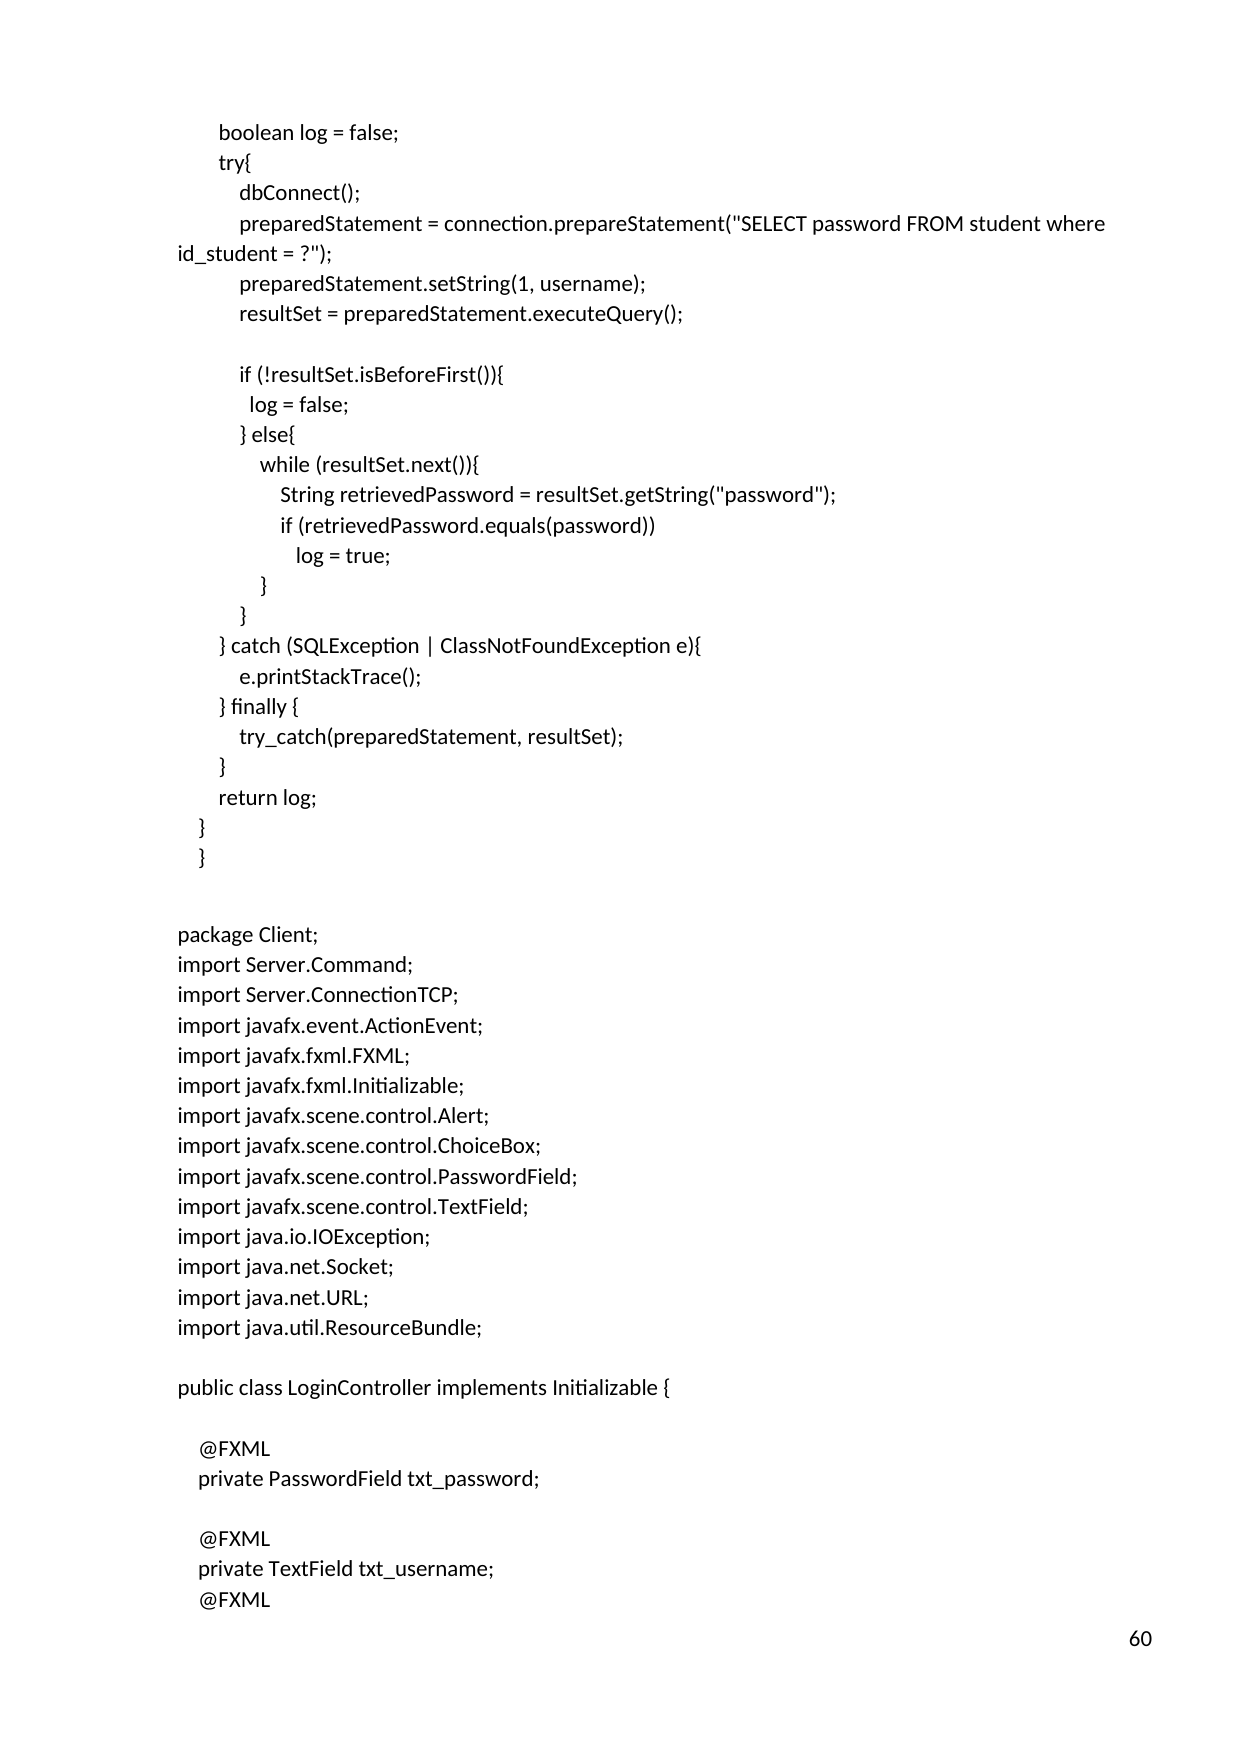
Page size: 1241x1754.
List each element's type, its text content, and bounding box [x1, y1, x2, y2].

text String retrievedPassword = resultSet.getString("password"); [177, 481, 1152, 509]
text try_catch(preparedStatement, resultSet); [177, 722, 1152, 750]
text while (resultSet.next()){ [177, 450, 1152, 478]
text return log; [177, 783, 1152, 811]
text import javafx.fxml.FXML; [177, 1041, 1152, 1069]
text import java.net.Socket; [177, 1252, 1152, 1281]
text import java.util.ResourceBundle; [177, 1313, 1152, 1341]
text import javafx.scene.control.ChoiceBox; [177, 1132, 1152, 1160]
text import javafx.fxml.Initializable; [177, 1071, 1152, 1099]
text } else{ [177, 420, 1152, 448]
text log = true; [177, 541, 1152, 569]
text private PasswordField txt_password; [177, 1464, 1152, 1492]
text import javafx.event.ActionEvent; [177, 1011, 1152, 1039]
text import javafx.scene.control.Alert; [177, 1101, 1152, 1129]
text e.printStackTrace(); [177, 662, 1152, 690]
text dbConnect(); [177, 178, 1152, 207]
text } [177, 571, 1152, 599]
text import java.io.IOException; [177, 1222, 1152, 1250]
text } [177, 601, 1152, 629]
text resultSet = preparedStatement.executeQuery(); [177, 299, 1152, 327]
text log = false; [177, 390, 1152, 418]
text import Server.ConnectionTCP; [177, 981, 1152, 1009]
text preparedStatement.setString(1, username); [177, 269, 1152, 297]
text } [177, 752, 1152, 781]
text @FXML [177, 1434, 1152, 1462]
text import javafx.scene.control.PasswordField; [177, 1162, 1152, 1190]
text try{ [177, 148, 1152, 176]
text import Server.Command; [177, 950, 1152, 978]
text preparedStatement = connection.prepareStatement("SELECT password FROM student where id_student = ?"); [177, 209, 1152, 267]
text if (!resultSet.isBeforeFirst()){ [177, 360, 1152, 388]
text package Client; [177, 920, 1152, 948]
text } [177, 813, 1152, 841]
text } catch (SQLException | ClassNotFoundException e){ [177, 632, 1152, 660]
text @FXML [177, 1585, 1152, 1613]
text @FXML [177, 1524, 1152, 1552]
text } [177, 843, 1152, 871]
text if (retrievedPassword.equals(password)) [177, 511, 1152, 539]
text import javafx.scene.control.TextField; [177, 1192, 1152, 1220]
text boolean log = false; [177, 118, 1152, 146]
text public class LoginController implements Initializable { [177, 1373, 1152, 1401]
text import java.net.URL; [177, 1283, 1152, 1311]
text private TextField txt_username; [177, 1554, 1152, 1583]
text } finally { [177, 692, 1152, 720]
